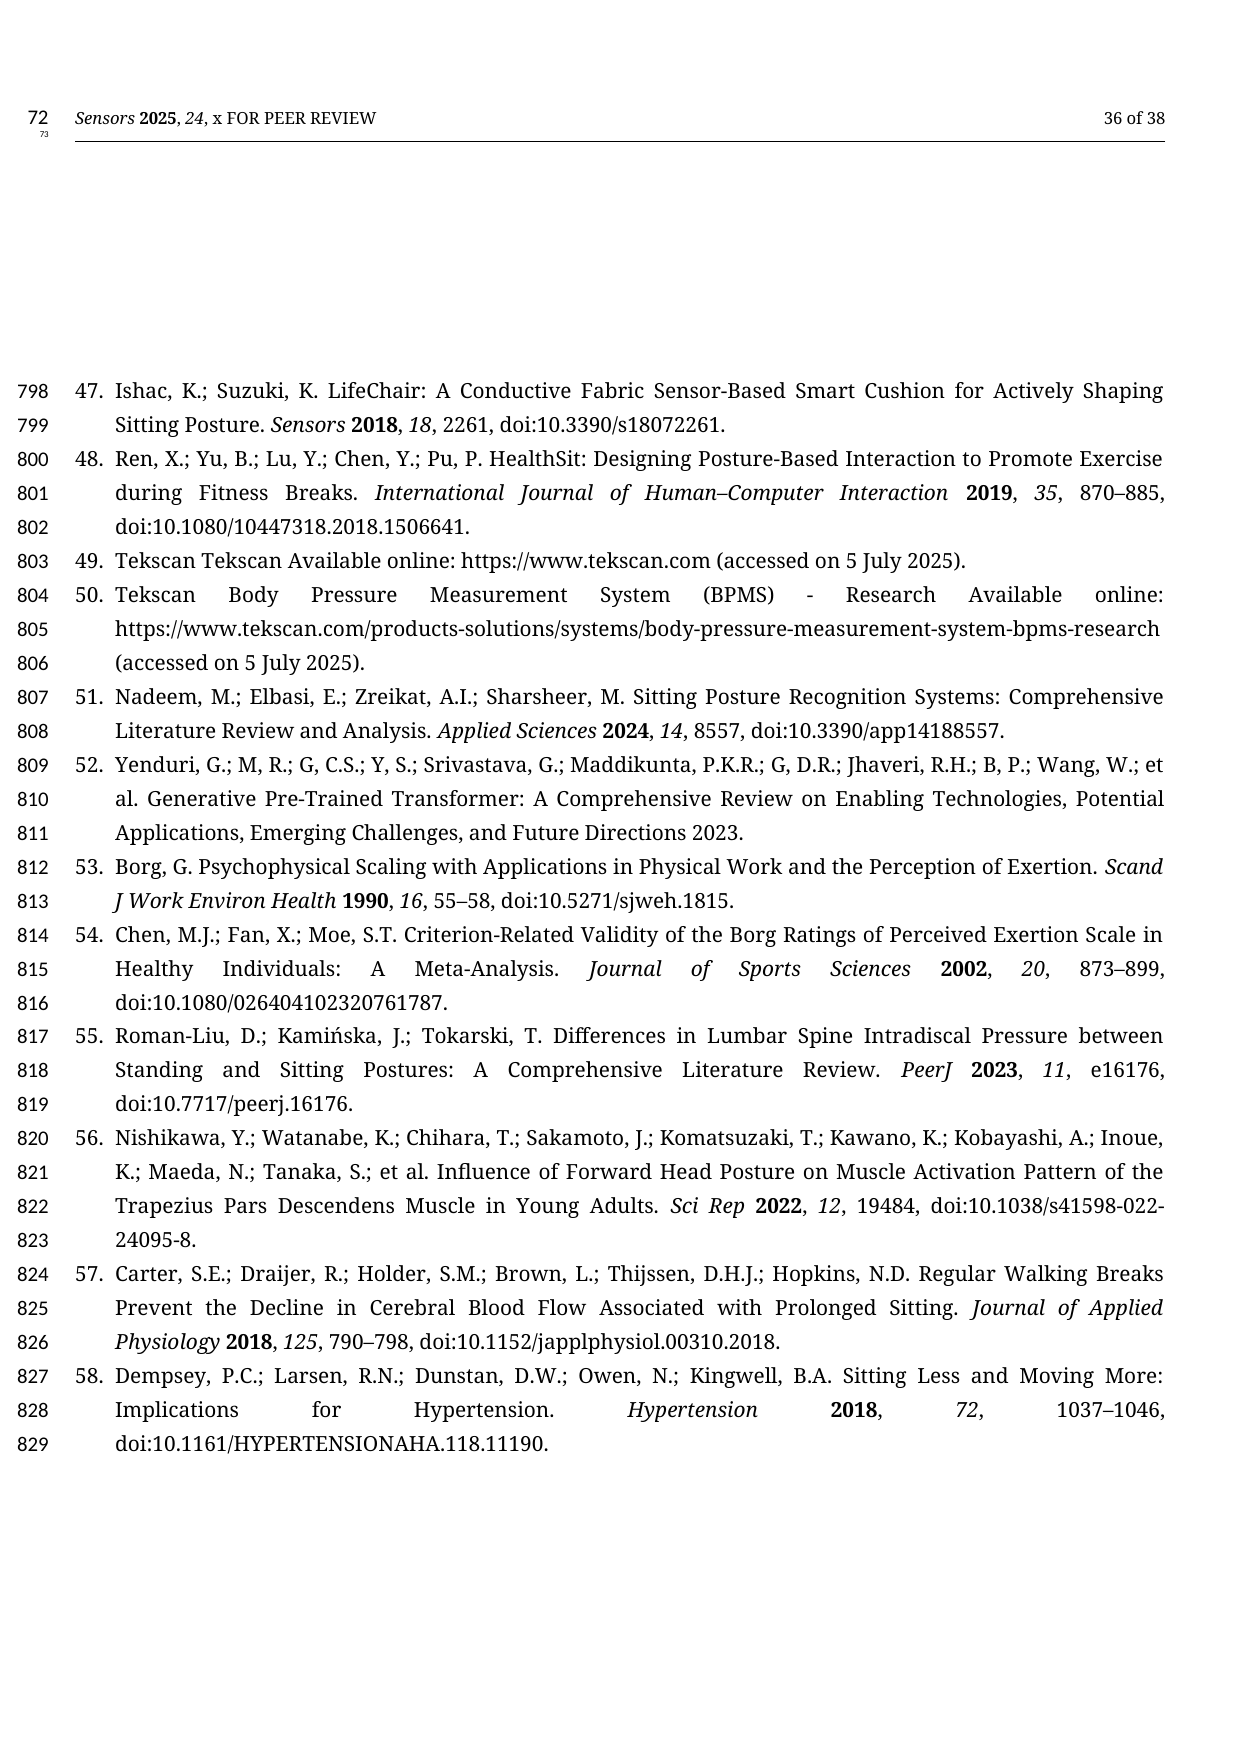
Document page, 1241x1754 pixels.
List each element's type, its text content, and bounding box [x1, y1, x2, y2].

text 55. Roman-Liu, D.; Kamińska, J.; Tokarski, T. Differences in Lumbar Spine Intradiscal Pressure between Standing and Sitting Postures: A Comprehensive Literature Review. PeerJ 2023, 11, e16176, doi:10.7717/peerj.16176. [75, 1019, 1165, 1121]
text 48. Ren, X.; Yu, B.; Lu, Y.; Chen, Y.; Pu, P. HealthSit: Designing Posture-Based Interaction to Promote Exercise during Fitness Breaks. International Journal of Human–Computer Interaction 2019, 35, 870–885, doi:10.1080/10447318.2018.1506641. [75, 442, 1165, 543]
text 53. Borg, G. Psychophysical Scaling with Applications in Physical Work and the Perception of Exertion. Scand J Work Environ Health 1990, 16, 55–58, doi:10.5271/sjweh.1815. [75, 849, 1165, 917]
text 51. Nadeem, M.; Elbasi, E.; Zreikat, A.I.; Sharsheer, M. Sitting Posture Recognition Systems: Comprehensive Literature Review and Analysis. Applied Sciences 2024, 14, 8557, doi:10.3390/app14188557. [75, 679, 1165, 747]
text 58. Dempsey, P.C.; Larsen, R.N.; Dunstan, D.W.; Owen, N.; Kingwell, B.A. Sitting Less and Moving More: Implications for Hypertension. Hypertension 2018, 72, 1037–1046, doi:10.1161/HYPERTENSIONAHA.118.11190. [75, 1358, 1165, 1460]
text 52. Yenduri, G.; M, R.; G, C.S.; Y, S.; Srivastava, G.; Maddikunta, P.K.R.; G, D.R.; Jhaveri, R.H.; B, P.; Wang, W.; et al. Generative Pre-Trained Transformer: A Comprehensive Review on Enabling Technologies, Potential Applications, Emerging Challenges, and Future Directions 2023. [75, 747, 1165, 849]
text 47. Ishac, K.; Suzuki, K. LifeChair: A Conductive Fabric Sensor-Based Smart Cushion for Actively Shaping Sitting Posture. Sensors 2018, 18, 2261, doi:10.3390/s18072261. [75, 374, 1165, 442]
text 50. Tekscan Body Pressure Measurement System (BPMS) - Research Available online: https://www.tekscan.com/products-solutions/systems/body-pressure-measurement-system-bpms-research (accessed on 5 July 2025). [75, 577, 1165, 679]
text 57. Carter, S.E.; Draijer, R.; Holder, S.M.; Brown, L.; Thijssen, D.H.J.; Hopkins, N.D. Regular Walking Breaks Prevent the Decline in Cerebral Blood Flow Associated with Prolonged Sitting. Journal of Applied Physiology 2018, 125, 790–798, doi:10.1152/japplphysiol.00310.2018. [75, 1257, 1165, 1358]
text 49. Tekscan Tekscan Available online: https://www.tekscan.com (accessed on 5 July 2025). [75, 543, 1165, 577]
text 56. Nishikawa, Y.; Watanabe, K.; Chihara, T.; Sakamoto, J.; Komatsuzaki, T.; Kawano, K.; Kobayashi, A.; Inoue, K.; Maeda, N.; Tanaka, S.; et al. Influence of Forward Head Posture on Muscle Activation Pattern of the Trapezius Pars Descendens Muscle in Young Adults. Sci Rep 2022, 12, 19484, doi:10.1038/s41598-022-24095-8. [75, 1121, 1165, 1257]
text 54. Chen, M.J.; Fan, X.; Moe, S.T. Criterion-Related Validity of the Borg Ratings of Perceived Exertion Scale in Healthy Individuals: A Meta-Analysis. Journal of Sports Sciences 2002, 20, 873–899, doi:10.1080/026404102320761787. [75, 917, 1165, 1019]
